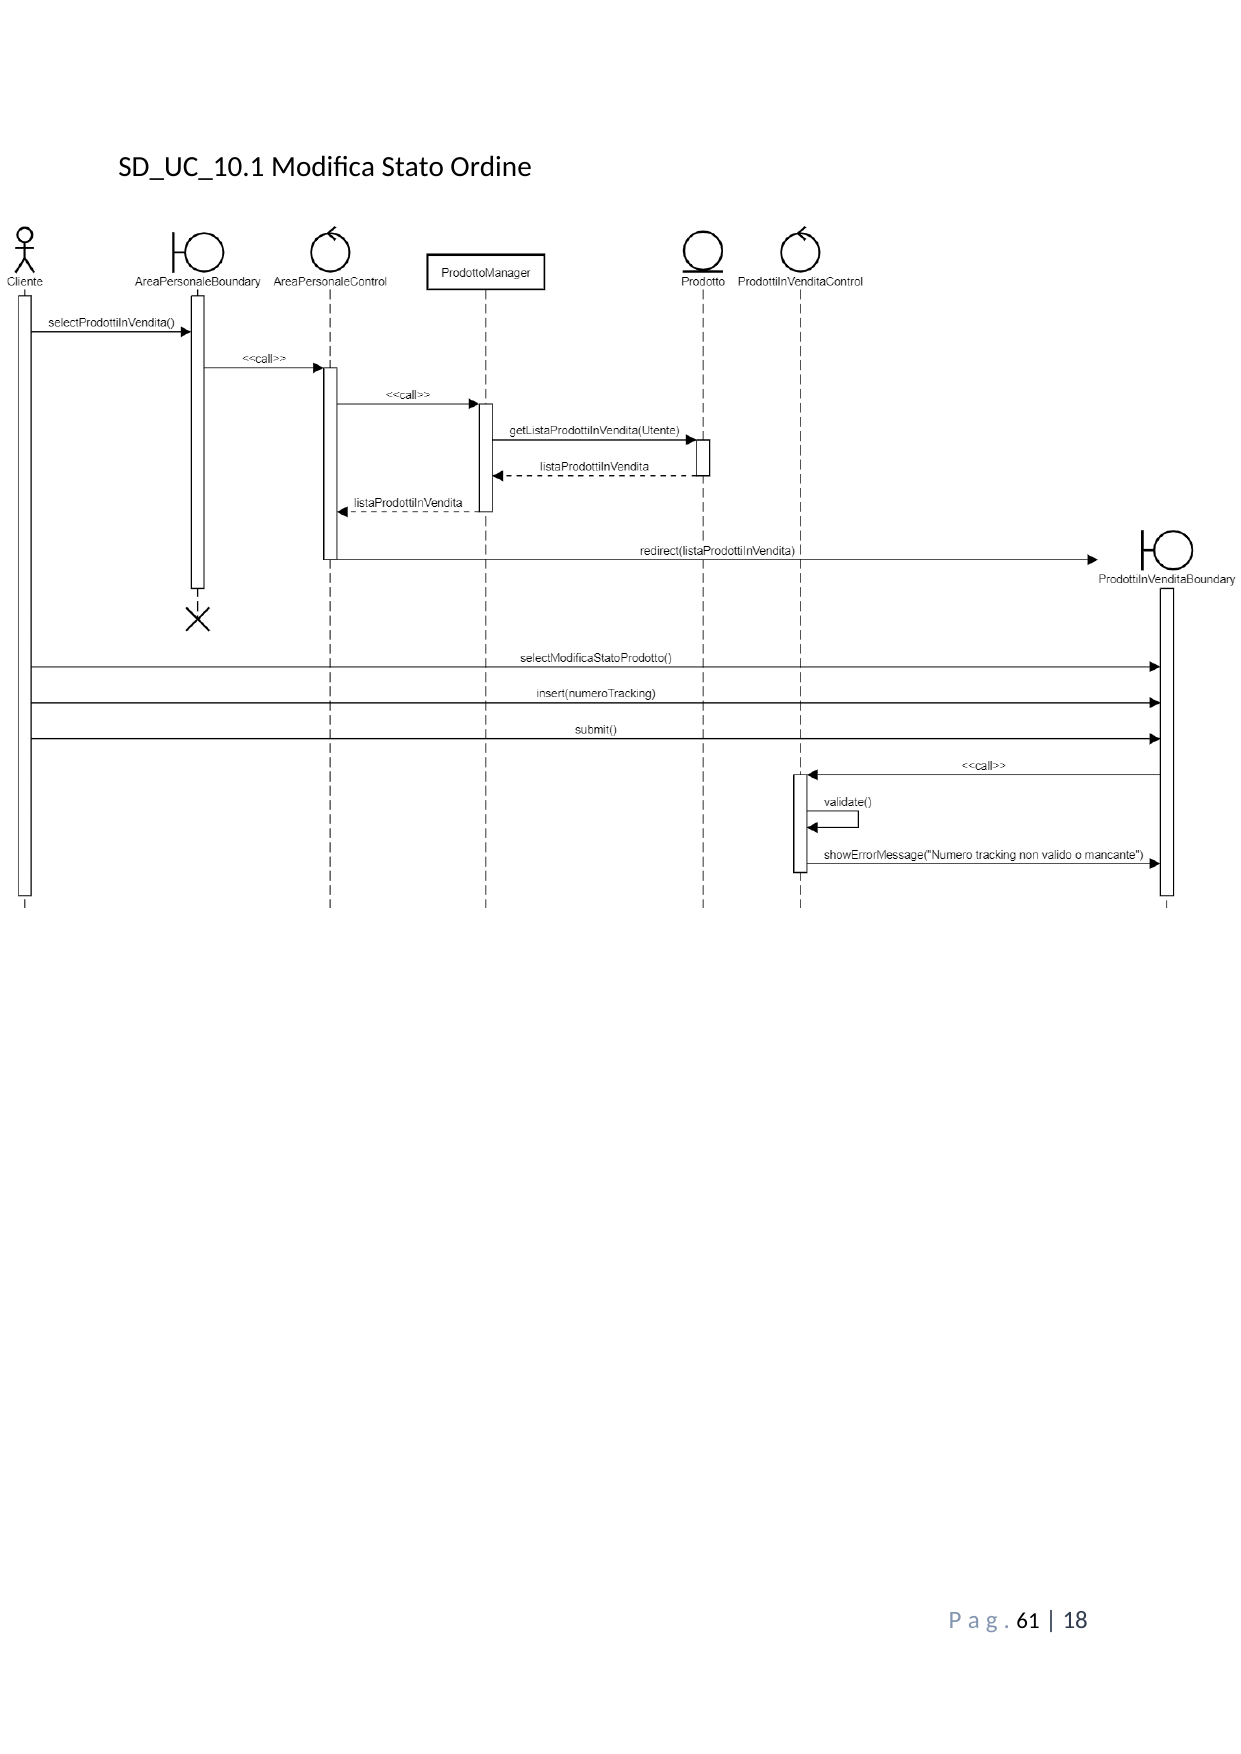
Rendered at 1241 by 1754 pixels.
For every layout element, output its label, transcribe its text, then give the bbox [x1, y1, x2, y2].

picture [0, 219, 1240, 908]
text SD_UC_10.1 Modifica Stato Ordine [118, 148, 1122, 183]
